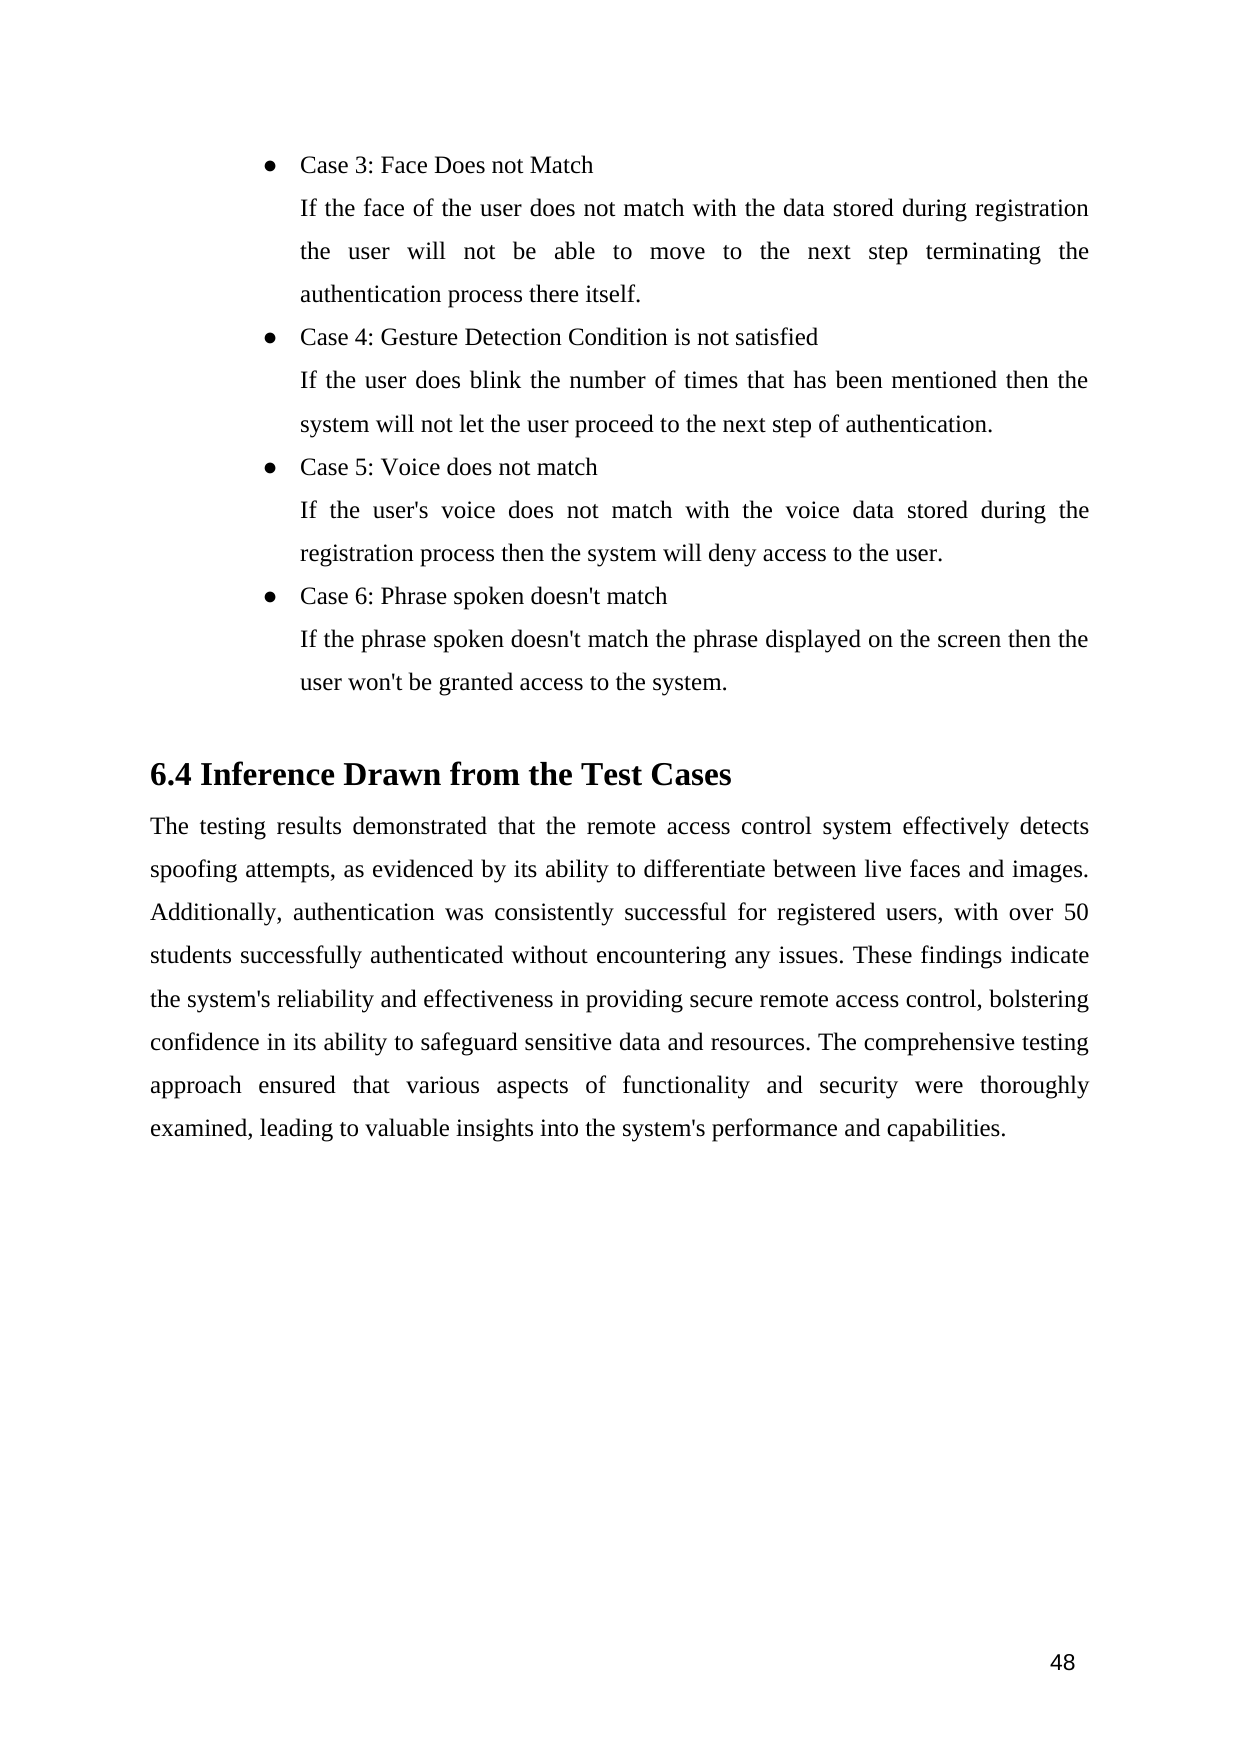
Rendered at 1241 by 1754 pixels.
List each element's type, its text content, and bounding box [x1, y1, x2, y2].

list Case 3: Face Does not Match [262, 150, 1090, 179]
text If the phrase spoken doesn't match the phrase displayed on the screen then the user won't be granted access to the system. [300, 624, 1090, 696]
text If the face of the user does not match with the data stored during registration the user will not be able to move to the next step terminating the authentication process there itself. [300, 193, 1090, 308]
list Case 5: Voice does not match [262, 452, 1090, 481]
text If the user does blink the number of times that has been mentioned then the system will not let the user proceed to the next step of authentication. [300, 366, 1090, 437]
text If the user's voice does not match with the voice data stored during the registration process then the system will deny access to the user. [300, 495, 1090, 567]
list Case 4: Gesture Detection Condition is not satisfied [262, 322, 1090, 351]
text 6.4 Inference Drawn from the Test Cases [150, 754, 1090, 792]
list Case 6: Phrase spoken doesn't match [262, 581, 1090, 610]
text The testing results demonstrated that the remote access control system effectively detects spoofing attempts, as evidenced by its ability to differentiate between live faces and images. Additionally, authentication was consistently successful for registered users, with over 50 students successfully authenticated without encountering any issues. These findings indicate the system's reliability and effectiveness in providing secure remote access control, bolstering confidence in its ability to safeguard sensitive data and resources. The comprehensive testing approach ensured that various aspects of functionality and security were thoroughly examined, leading to valuable insights into the system's performance and capabilities. [150, 811, 1090, 1142]
